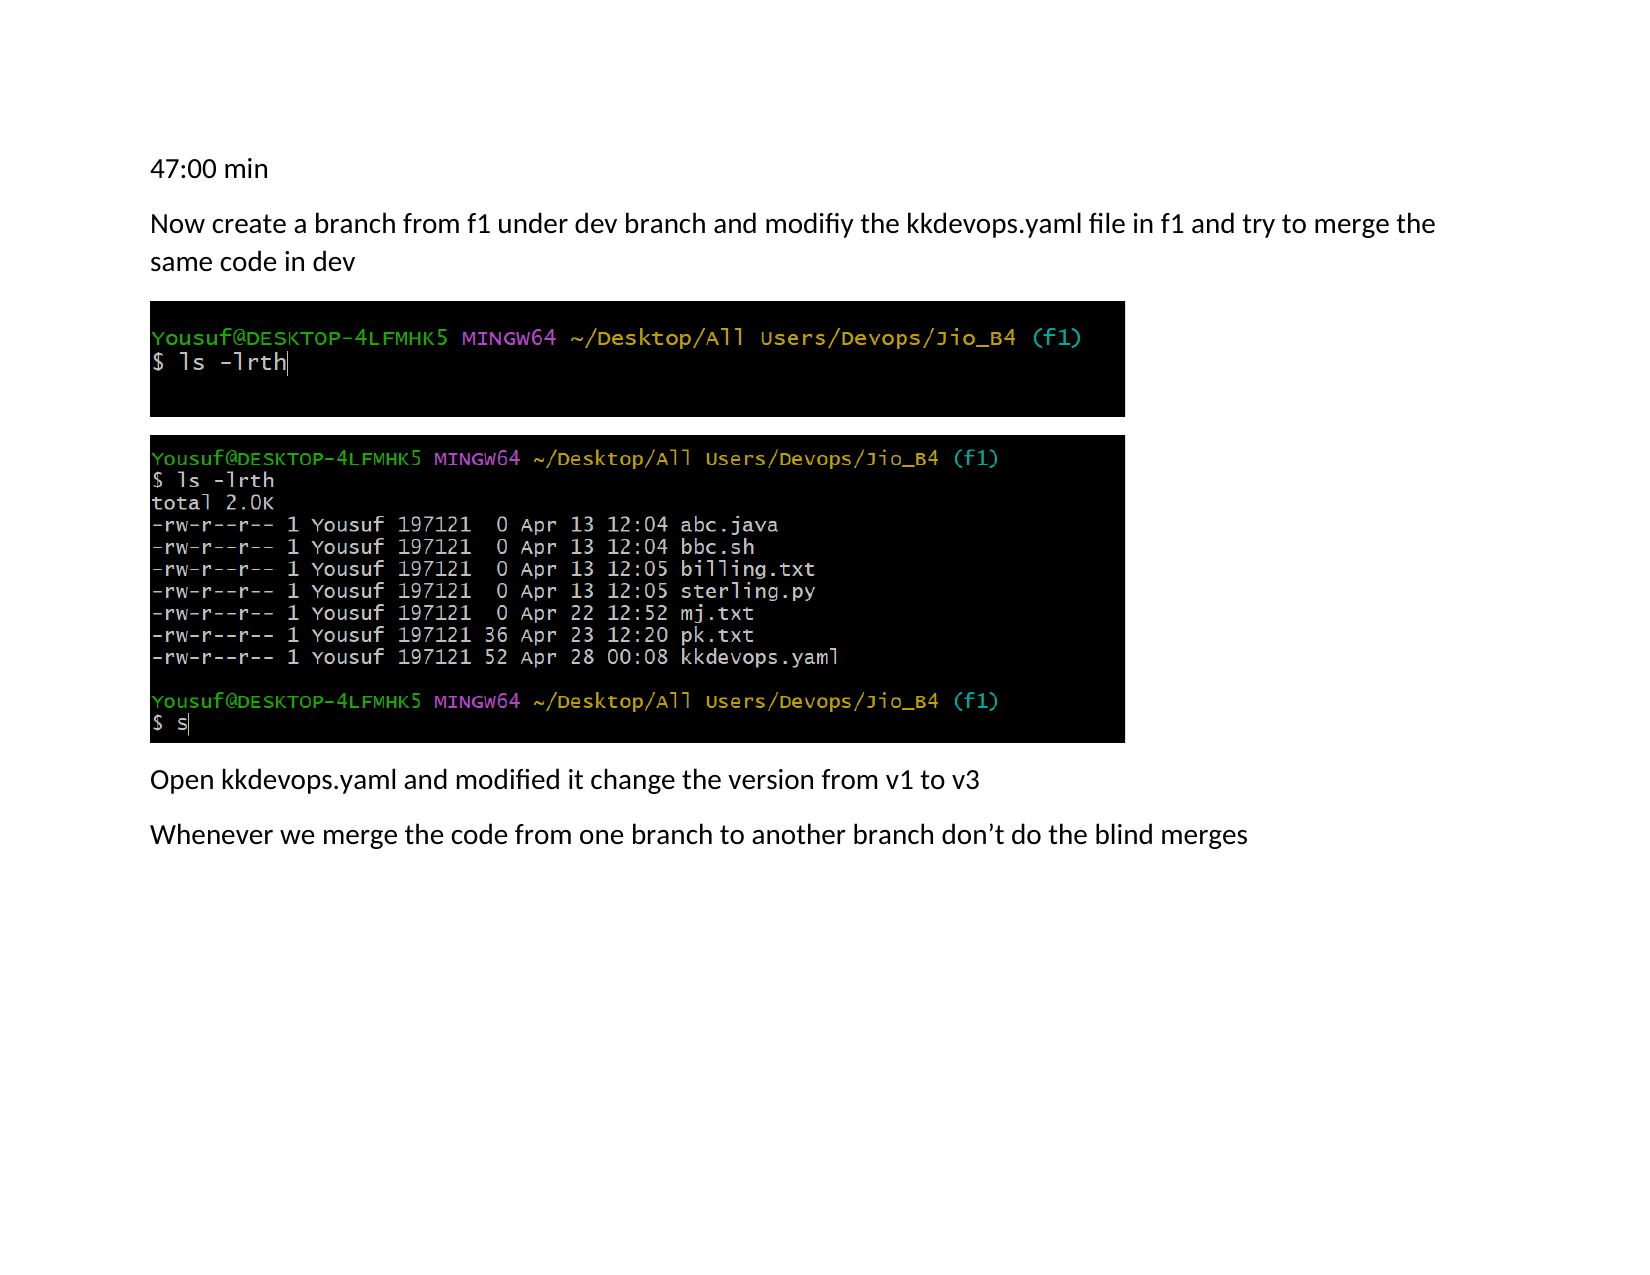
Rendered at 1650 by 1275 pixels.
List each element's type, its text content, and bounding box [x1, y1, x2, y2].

text 47:00 min [150, 150, 1500, 186]
picture [150, 298, 1125, 417]
text Now create a branch from f1 under dev branch and modifiy the kkdevops.yaml file in f1 and try to merge the same code in dev [150, 205, 1500, 279]
picture [150, 435, 1125, 743]
text Whenever we merge the code from one branch to another branch don’t do the blind merges [150, 816, 1500, 852]
text Open kkdevops.yaml and modified it change the version from v1 to v3 [150, 761, 1500, 797]
